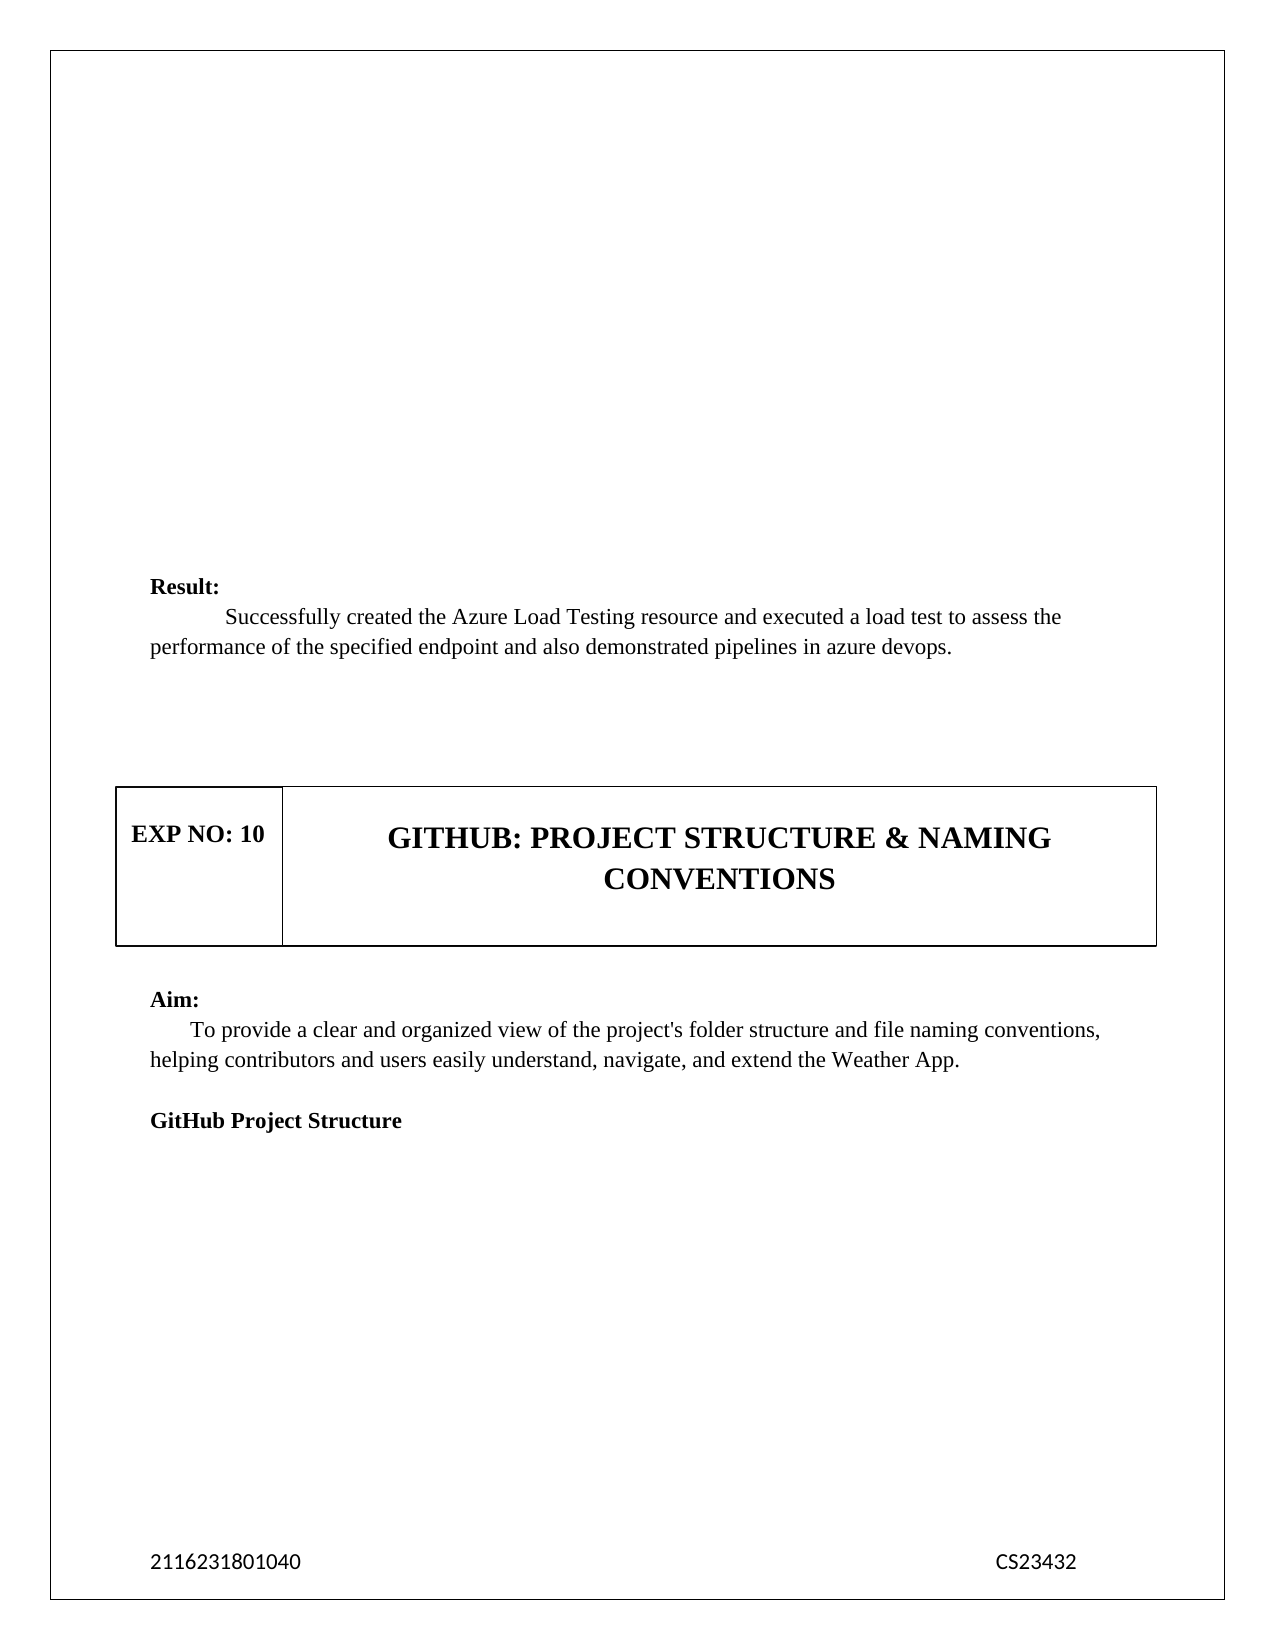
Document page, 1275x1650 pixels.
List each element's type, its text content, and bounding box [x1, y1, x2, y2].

text GitHub Project Structure [150, 1107, 1125, 1133]
text Aim: [150, 986, 1125, 1012]
text Result: [150, 573, 1125, 599]
text To provide a clear and organized view of the project's folder structure and file naming conventions, helping contributors and users easily understand, navigate, and extend the Weather App. [150, 1016, 1125, 1073]
text Successfully created the Azure Load Testing resource and executed a load test to assess the performance of the specified endpoint and also demonstrated pipelines in azure devops. [150, 603, 1125, 660]
